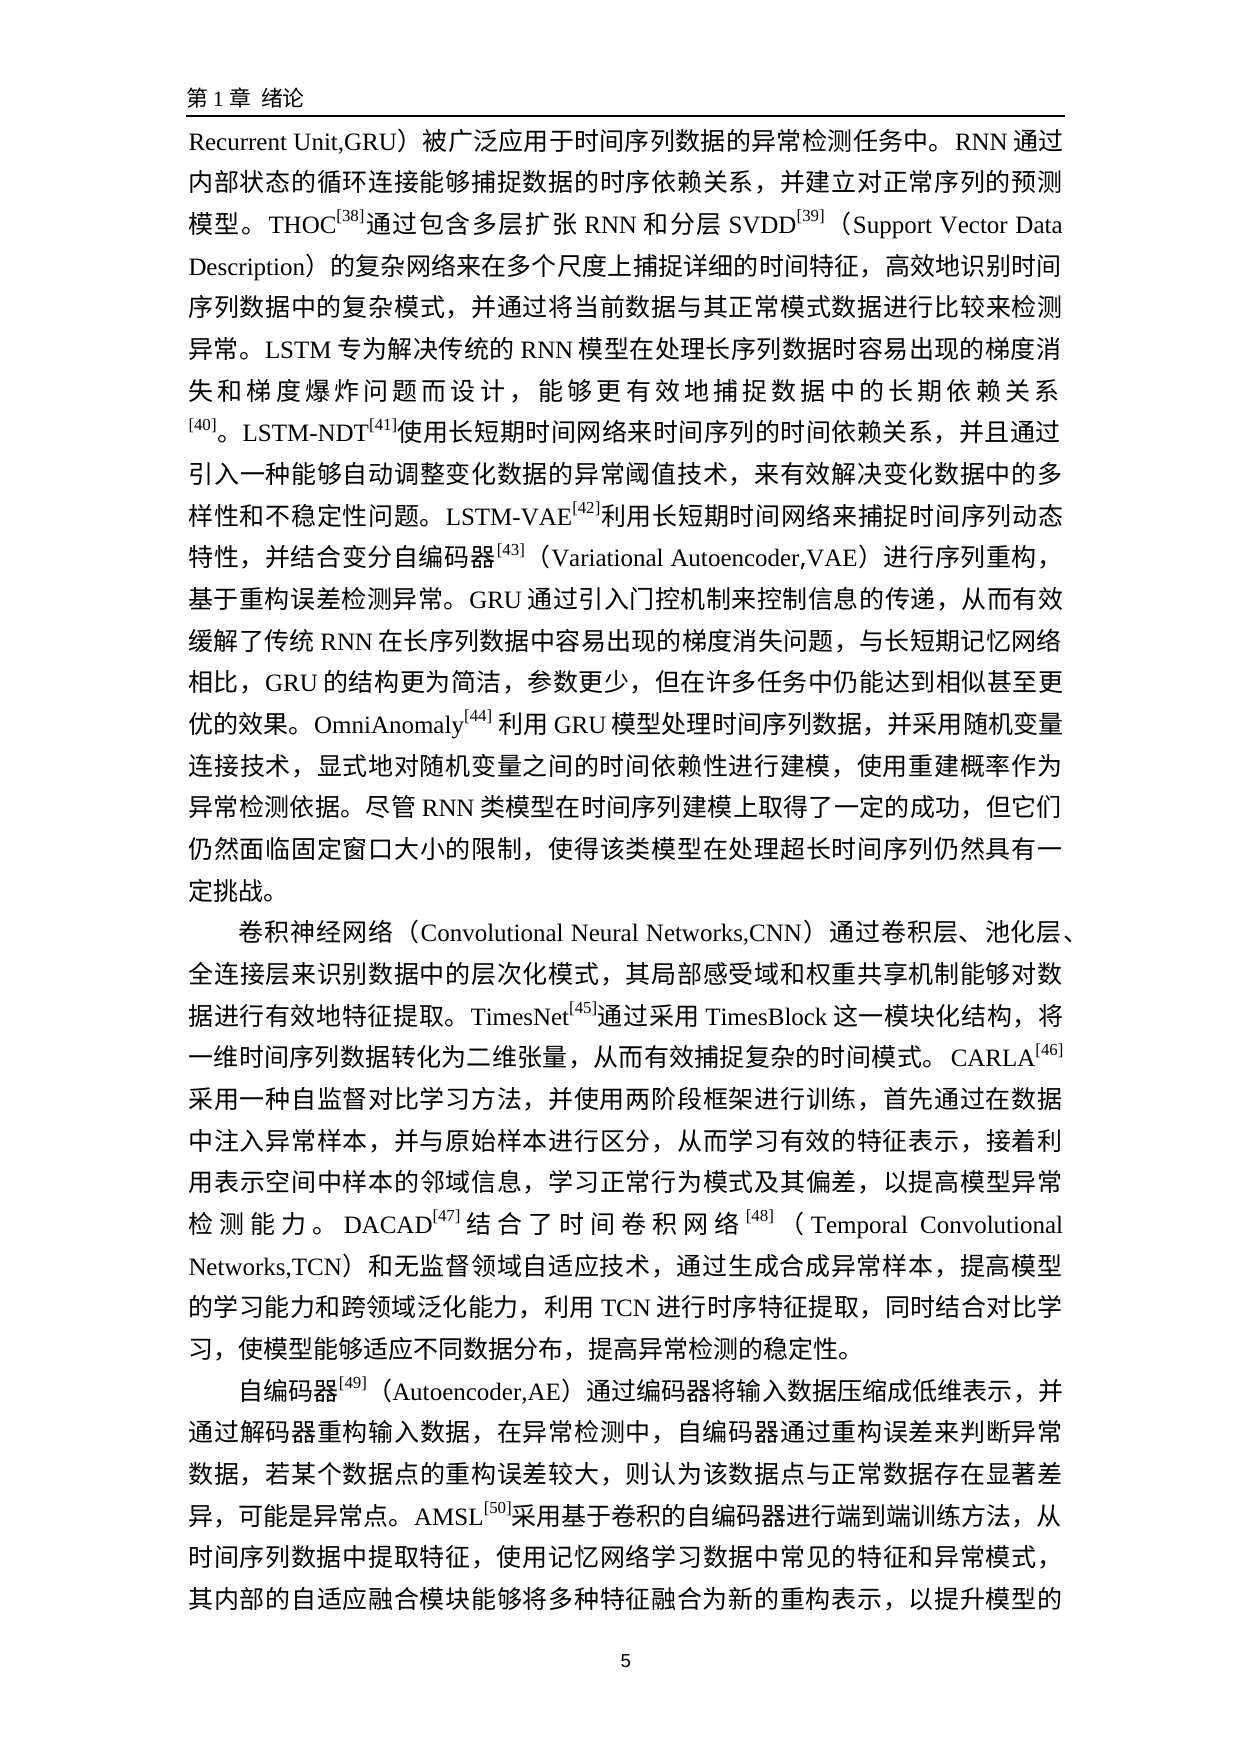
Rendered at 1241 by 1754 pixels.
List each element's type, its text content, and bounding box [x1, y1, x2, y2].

text 卷积神经网络（Convolutional Neural Networks,CNN）通过卷积层、池化层、全连接层来识别数据中的层次化模式，其局部感受域和权重共享机制能够对数据进行有效地特征提取。TimesNet[45]通过采用TimesBlock这一模块化结构，将一维时间序列数据转化为二维张量，从而有效捕捉复杂的时间模式。CARLA[46]采用一种自监督对比学习方法，并使用两阶段框架进行训练，首先通过在数据中注入异常样本，并与原始样本进行区分，从而学习有效的特征表示，接着利用表示空间中样本的邻域信息，学习正常行为模式及其偏差，以提高模型异常检测能力。DACAD[47]结合了时间卷积网络[48]（Temporal Convolutional Networks,TCN）和无监督领域自适应技术，通过生成合成异常样本，提高模型的学习能力和跨领域泛化能力，利用TCN进行时序特征提取，同时结合对比学习，使模型能够适应不同数据分布，提高异常检测的稳定性。 [188, 908, 1063, 1367]
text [188, 1367, 1063, 1617]
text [188, 117, 1063, 908]
